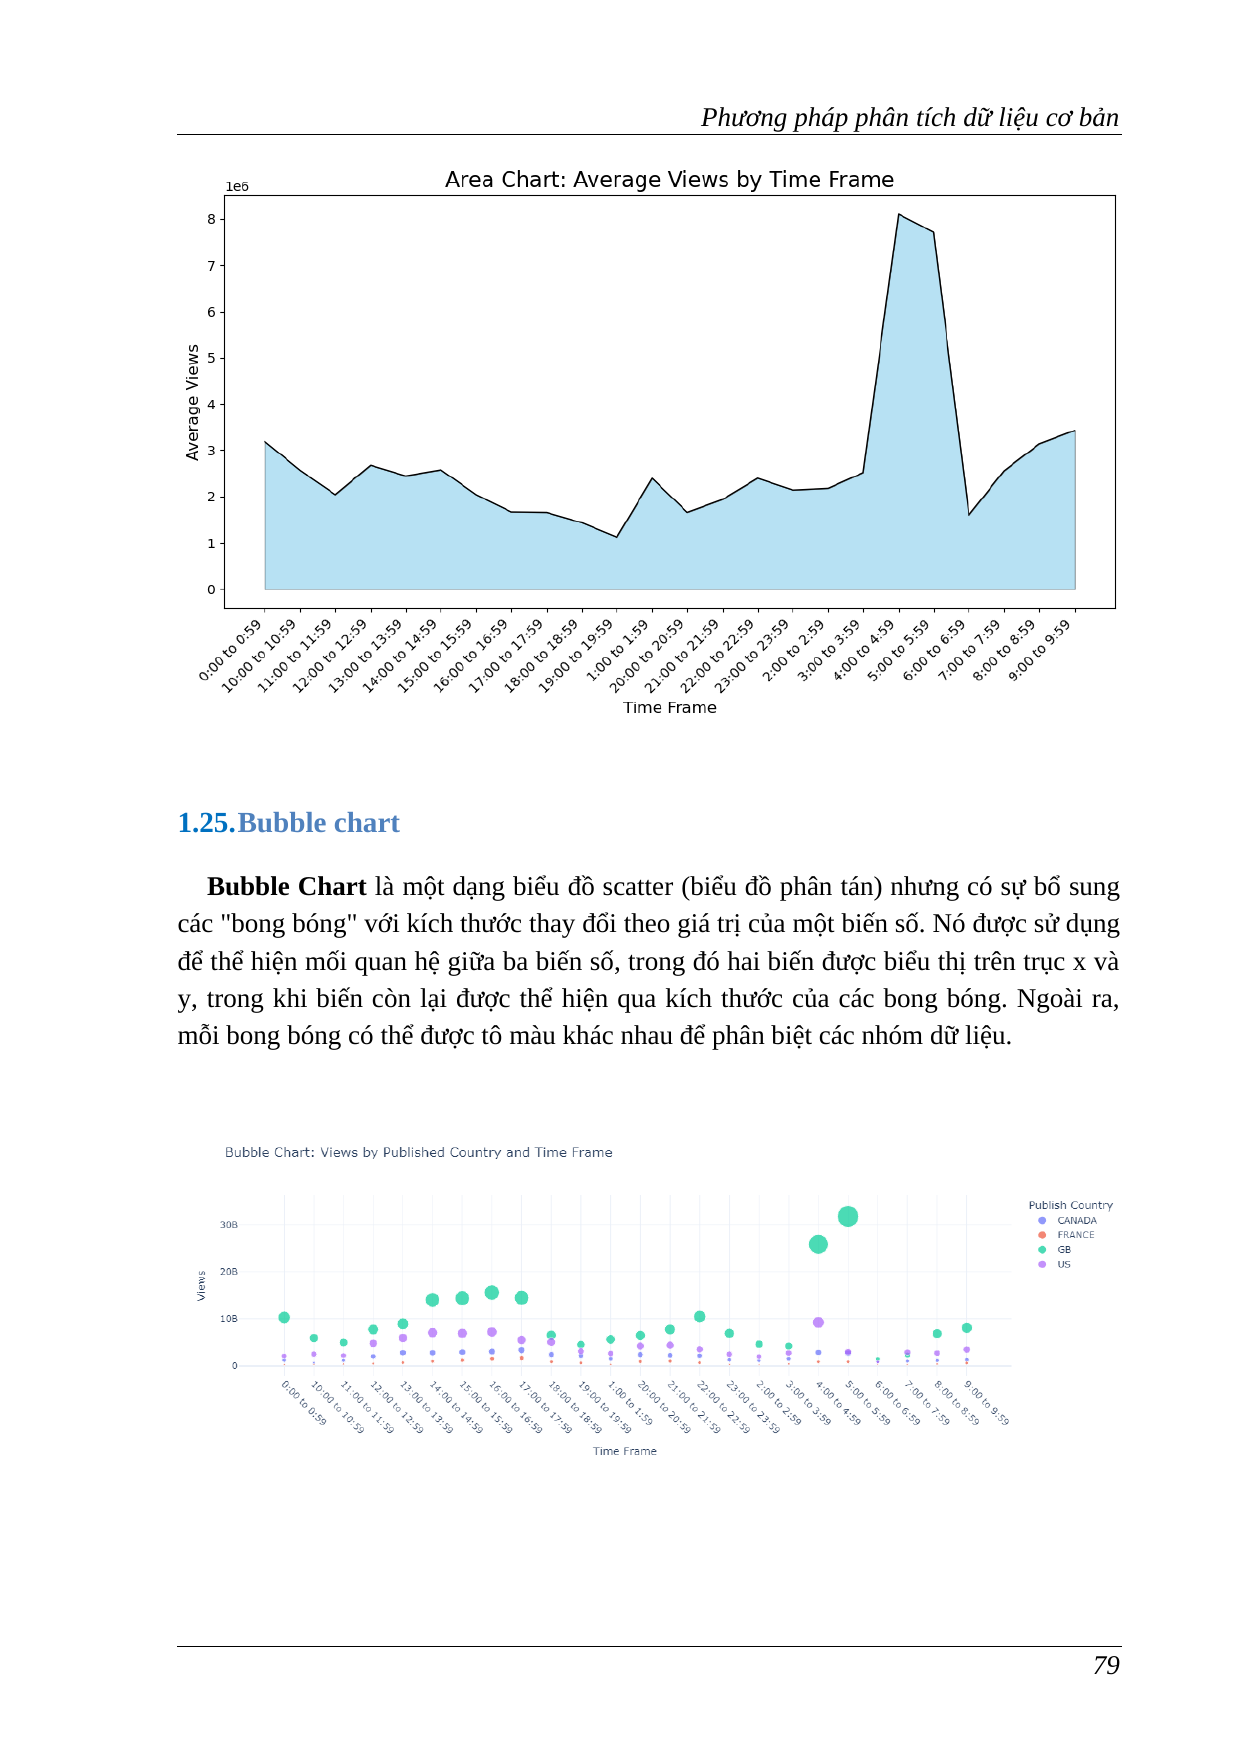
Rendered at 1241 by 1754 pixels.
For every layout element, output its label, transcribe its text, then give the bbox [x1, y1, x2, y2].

picture [177, 160, 1123, 725]
subtitle Bubble chart [177, 805, 1122, 839]
text Bubble Chart là một dạng biểu đồ scatter (biểu đồ phân tán) nhưng có sự bổ sung các "bong bóng" với kích thước thay đổi theo giá trị của một biến số. Nó được sử dụng để thể hiện mối quan hệ giữa ba biến số, trong đó hai biến được biểu thị trên trục x và y, trong khi biến còn lại được thể hiện qua kích thước của các bong bóng. Ngoài ra, mỗi bong bóng có thể được tô màu khác nhau để phân biệt các nhóm dữ liệu. [177, 870, 1122, 1051]
picture [177, 1119, 1123, 1464]
